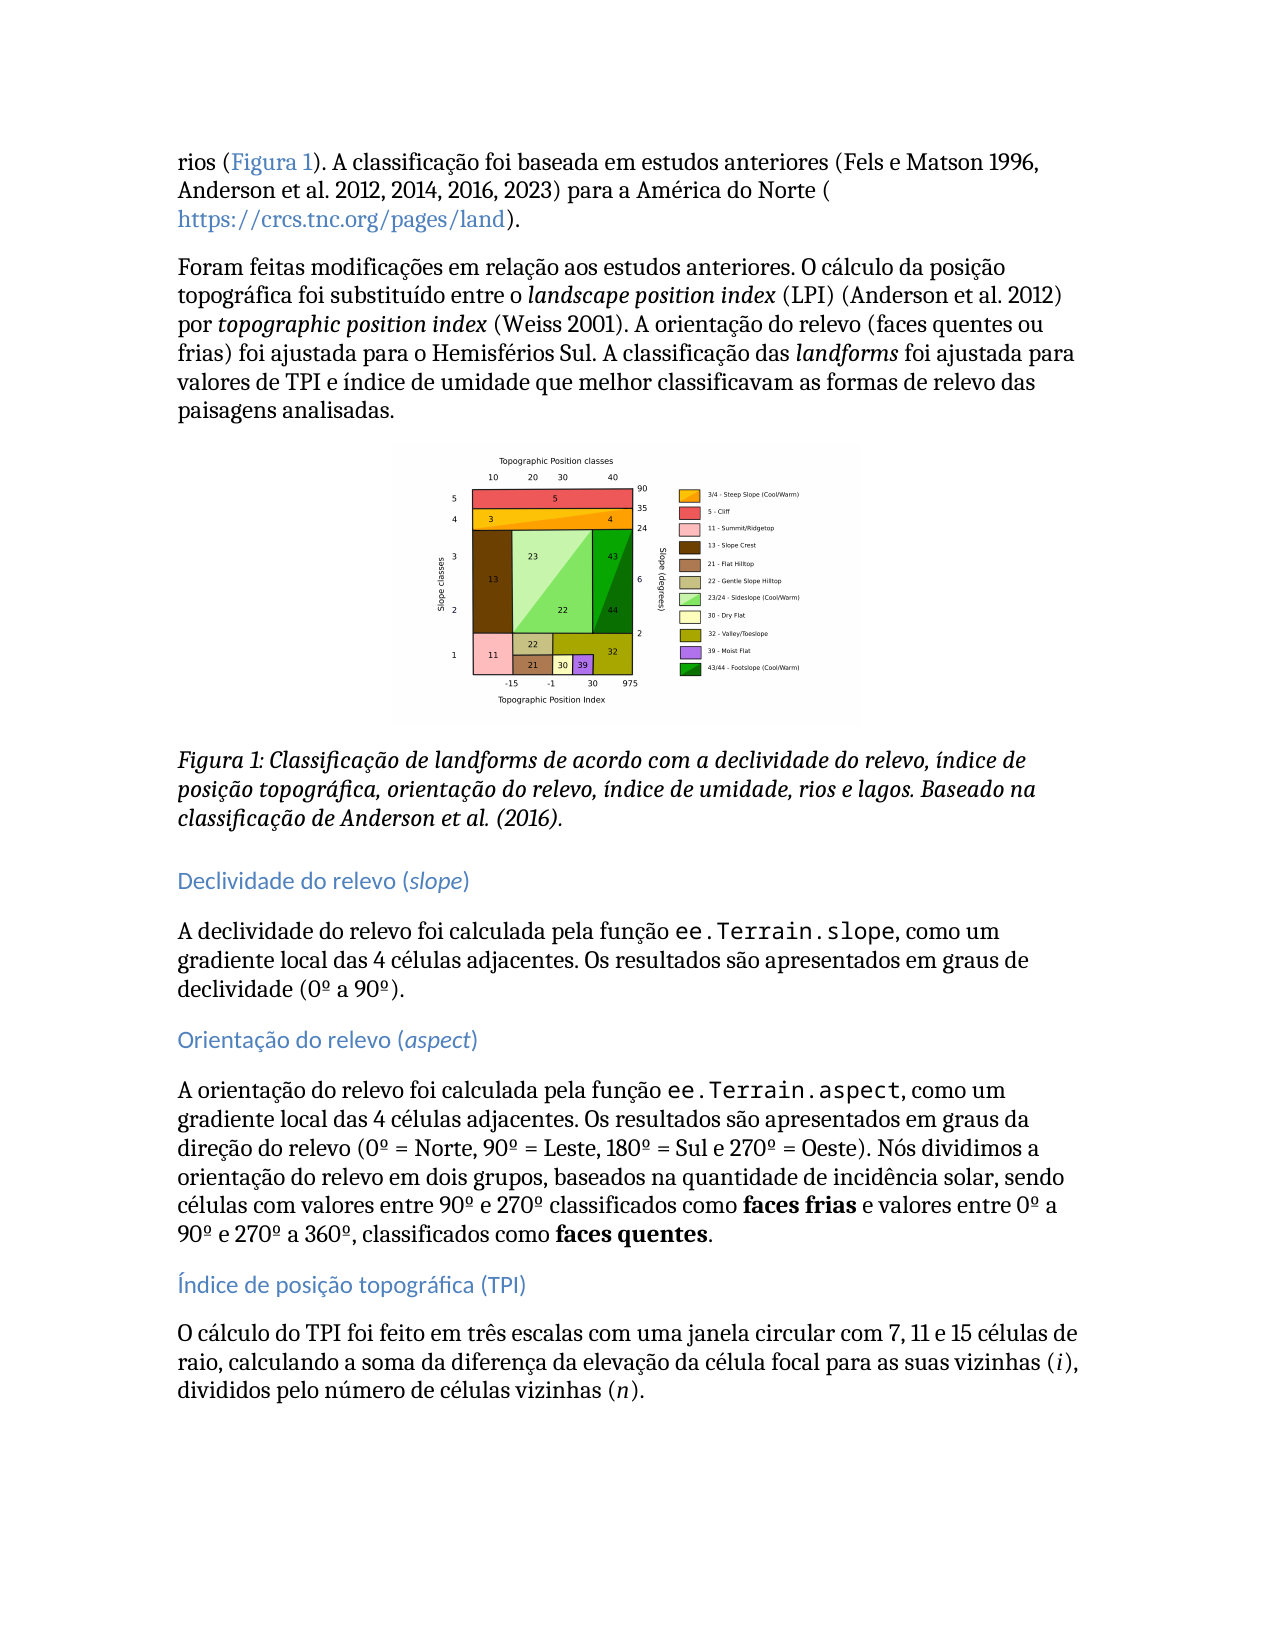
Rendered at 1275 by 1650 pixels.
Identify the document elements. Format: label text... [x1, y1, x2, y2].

text O cálculo do TPI foi feito em três escalas com uma janela circular com 7, 11 e 15 células de raio, calculando a soma da diferença da elevação da célula focal para as suas vizinhas (), divididos pelo número de células vizinhas (). [177, 1319, 1098, 1405]
text Foram feitas modificações em relação aos estudos anteriores. O cálculo da posição topográfica foi substituído entre o landscape position index (LPI) (Anderson et al. 2012) por topographic position index (Weiss 2001). A orientação do relevo (faces quentes ou frias) foi ajustada para o Hemisférios Sul. A classificação das landforms foi ajustada para valores de TPI e índice de umidade que melhor classificavam as formas de relevo das paisagens analisadas. [177, 253, 1098, 425]
table_header Figura 1: Classificação de landforms de acordo com a declividade do relevo, índice de posição topográfica, orientação do relevo, índice de umidade, rios e lagos. Baseado na classificação de Anderson et al. (2016). [166, 444, 1087, 845]
picture [391, 443, 861, 726]
text A declividade do relevo foi calculada pela função ee.Terrain.slope, como um gradiente local das 4 células adjacentes. Os resultados são apresentados em graus de declividade (0º a 90º). [177, 915, 1098, 1003]
text A orientação do relevo foi calculada pela função ee.Terrain.aspect, como um gradiente local das 4 células adjacentes. Os resultados são apresentados em graus da direção do relevo (0º = Norte, 90º = Leste, 180º = Sul e 270º = Oeste). Nós dividimos a orientação do relevo em dois grupos, baseados na quantidade de incidência solar, sendo células com valores entre 90º e 270º classificados como faces frias e valores entre 0º a 90º e 270º a 360º, classificados como faces quentes. [177, 1074, 1098, 1249]
subtitle Índice de posição topográfica (TPI) [177, 1269, 1098, 1300]
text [177, 148, 1098, 234]
subtitle Orientação do relevo (aspect) [177, 1024, 1098, 1055]
subtitle Declividade do relevo (slope) [177, 866, 1098, 896]
